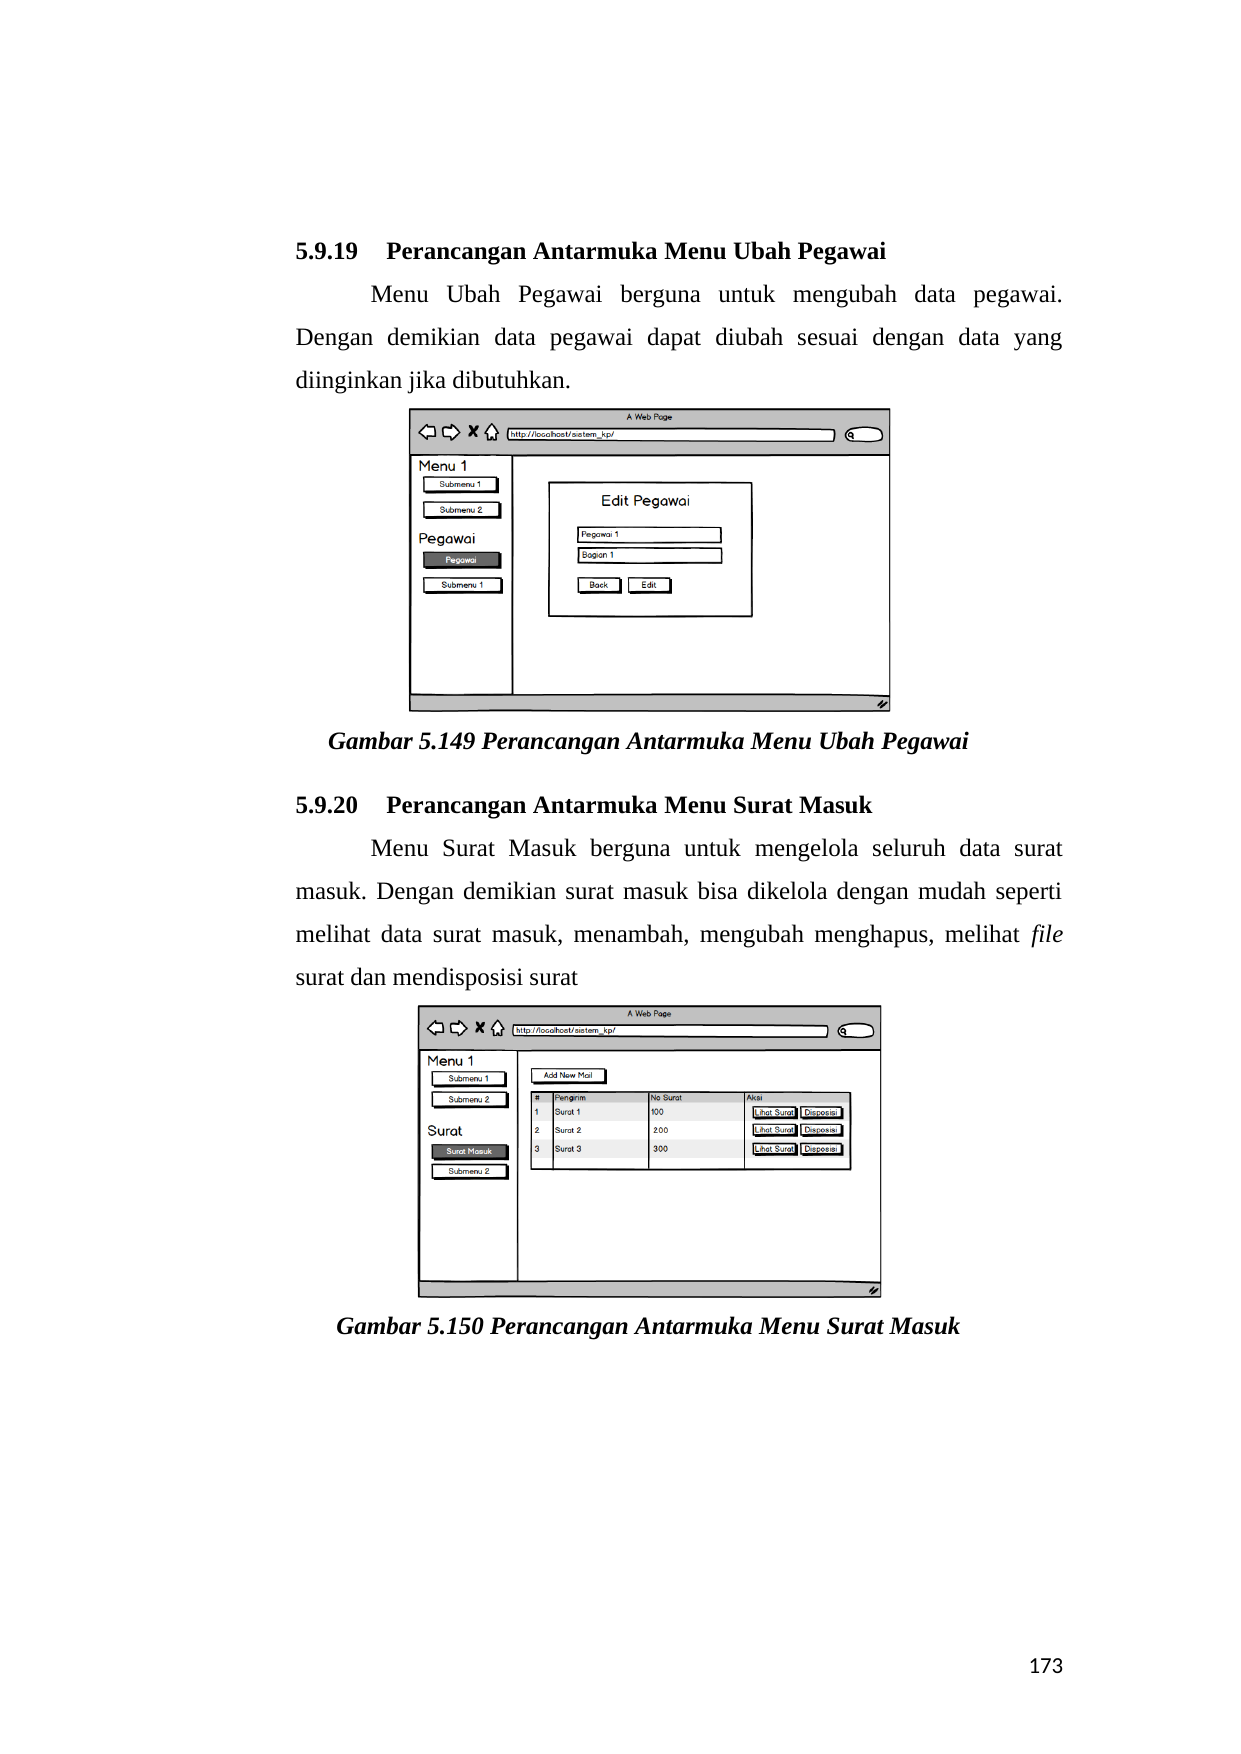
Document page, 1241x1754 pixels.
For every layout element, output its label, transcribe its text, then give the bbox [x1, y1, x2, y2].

subtitle Perancangan Antarmuka Menu Surat Masuk [295, 790, 1063, 818]
picture [417, 1005, 882, 1298]
text Menu Surat Masuk berguna untuk mengelola seluruh data surat masuk. Dengan demikian surat masuk bisa dikelola dengan mudah seperti melihat data surat masuk, menambah, mengubah menghapus, melihat file surat dan mendisposisi surat [295, 833, 1063, 991]
picture [408, 408, 891, 712]
subtitle Perancangan Antarmuka Menu Ubah Pegawai [295, 236, 1063, 265]
text Gambar 5.150 Perancangan Antarmuka Menu Surat Masuk [236, 1311, 1063, 1340]
text Gambar 5.149 Perancangan Antarmuka Menu Ubah Pegawai [236, 726, 1063, 754]
text Menu Ubah Pegawai berguna untuk mengubah data pegawai. Dengan demikian data pegawai dapat diubah sesuai dengan data yang diinginkan jika dibutuhkan. [295, 279, 1063, 394]
